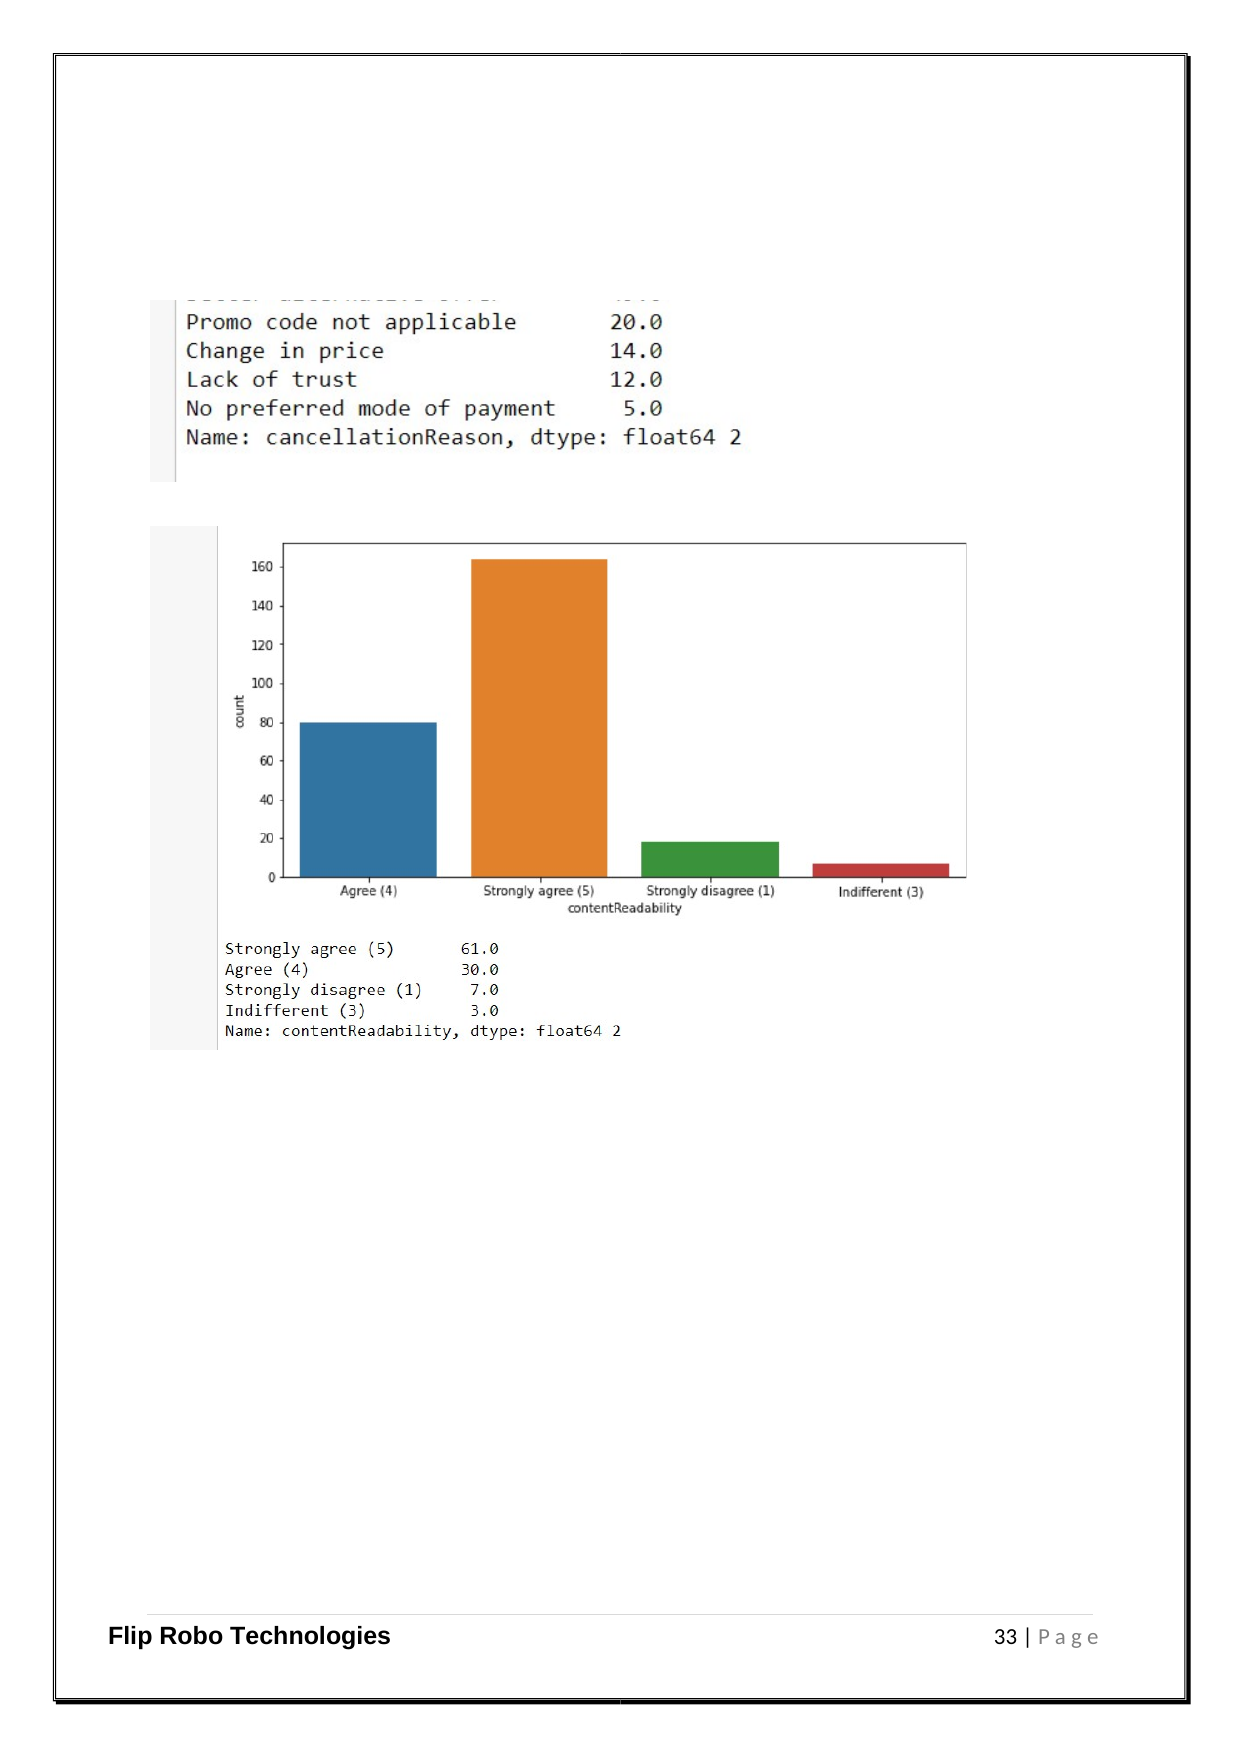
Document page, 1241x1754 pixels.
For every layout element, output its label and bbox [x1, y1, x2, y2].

picture [150, 300, 828, 482]
picture [150, 526, 967, 1050]
